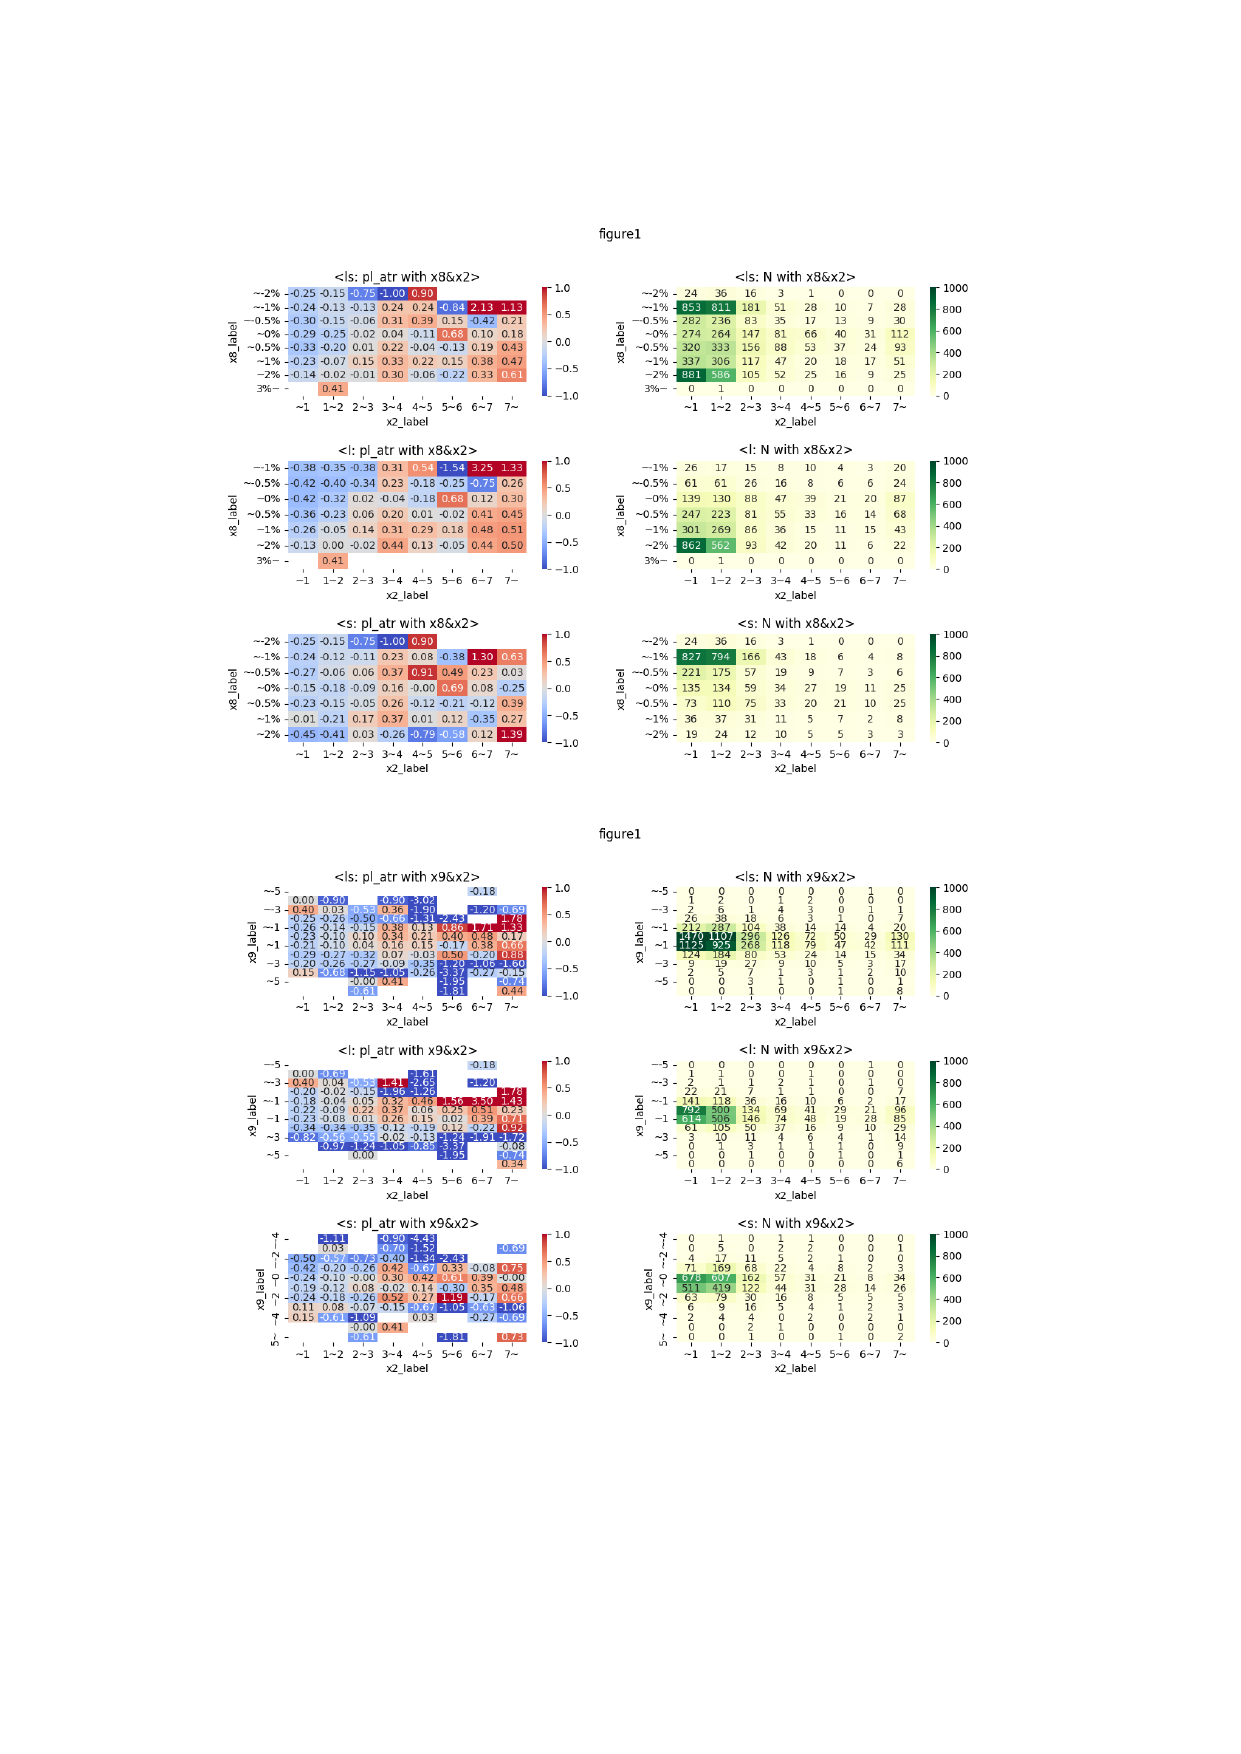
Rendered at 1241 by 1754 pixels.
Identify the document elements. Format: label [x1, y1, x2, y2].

picture [177, 816, 1063, 1407]
picture [177, 216, 1063, 807]
